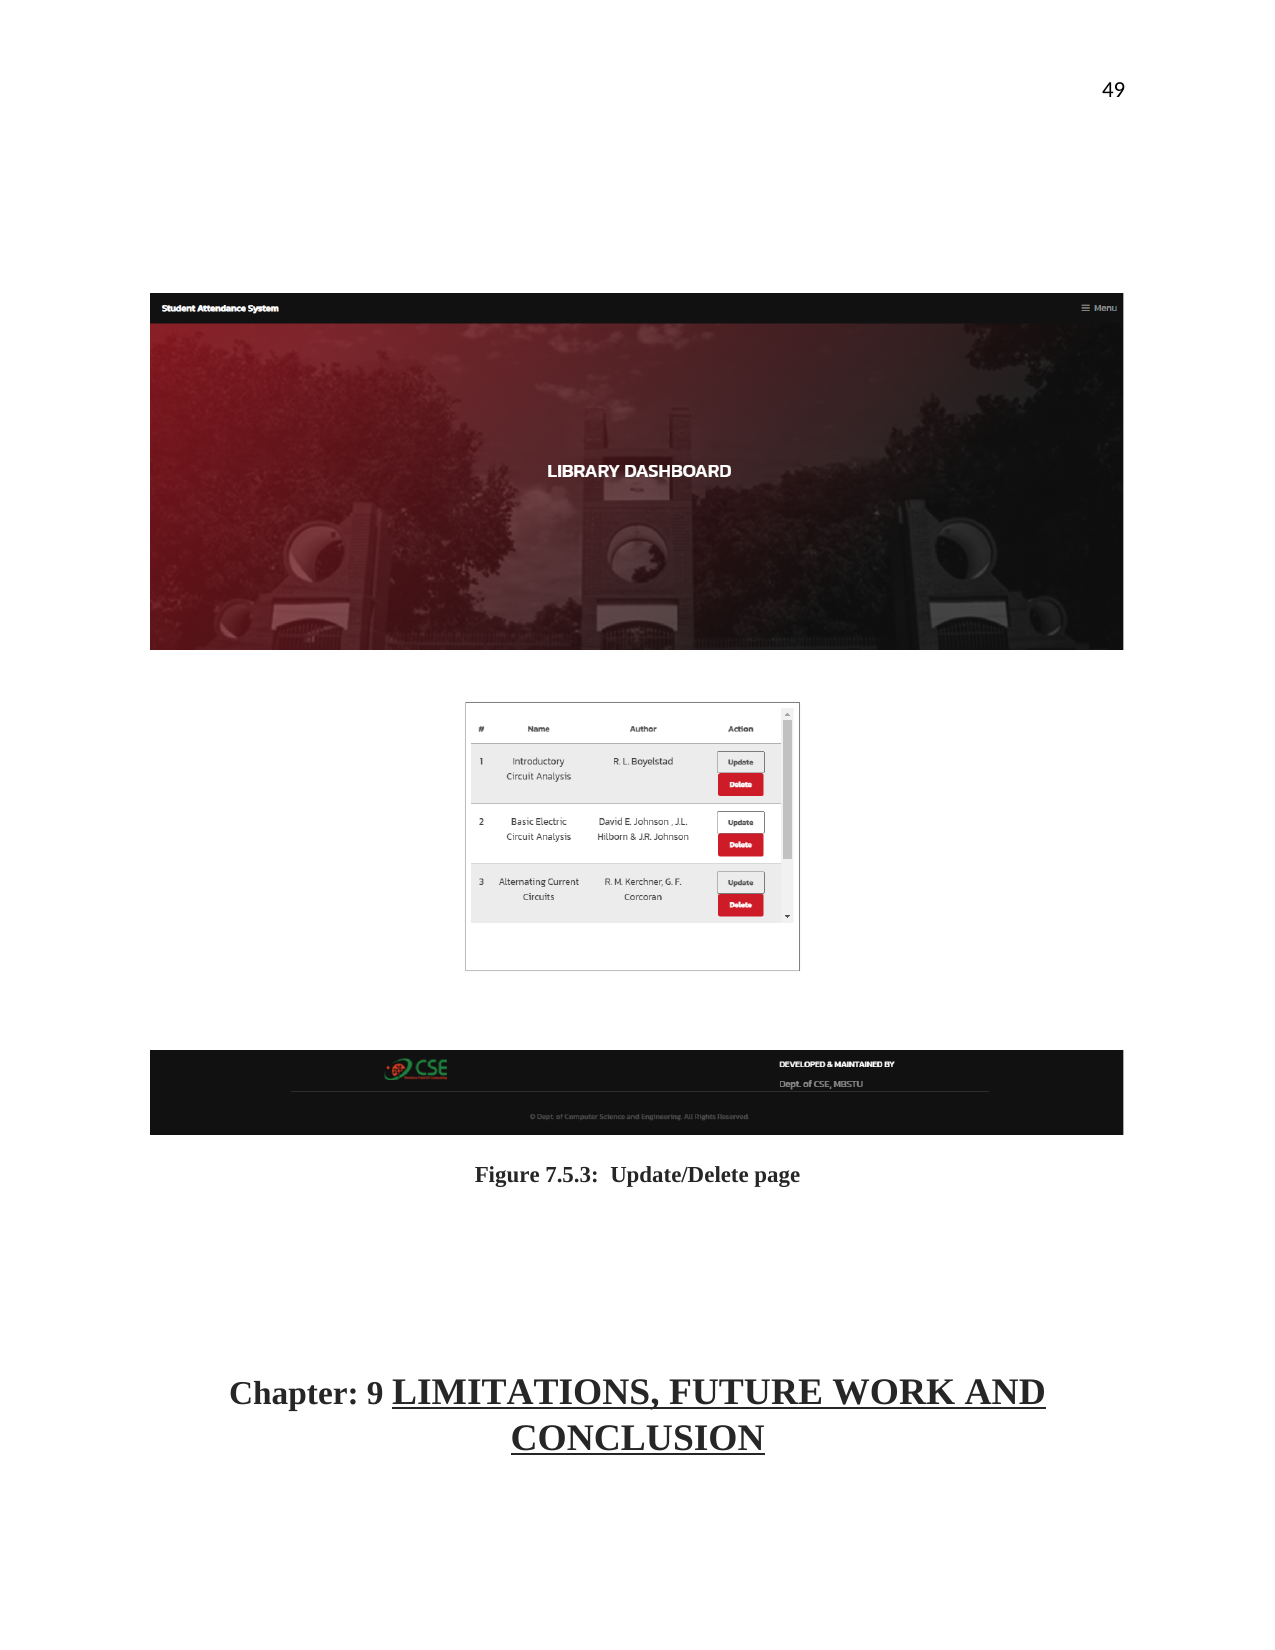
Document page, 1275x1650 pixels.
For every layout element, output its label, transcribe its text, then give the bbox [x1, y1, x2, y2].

subtitle Limitations, Future Work and Conclusion [150, 1370, 1125, 1458]
subtitle Figure 7.5.3: Update/Delete page [150, 1161, 1125, 1187]
picture [150, 293, 1124, 1135]
